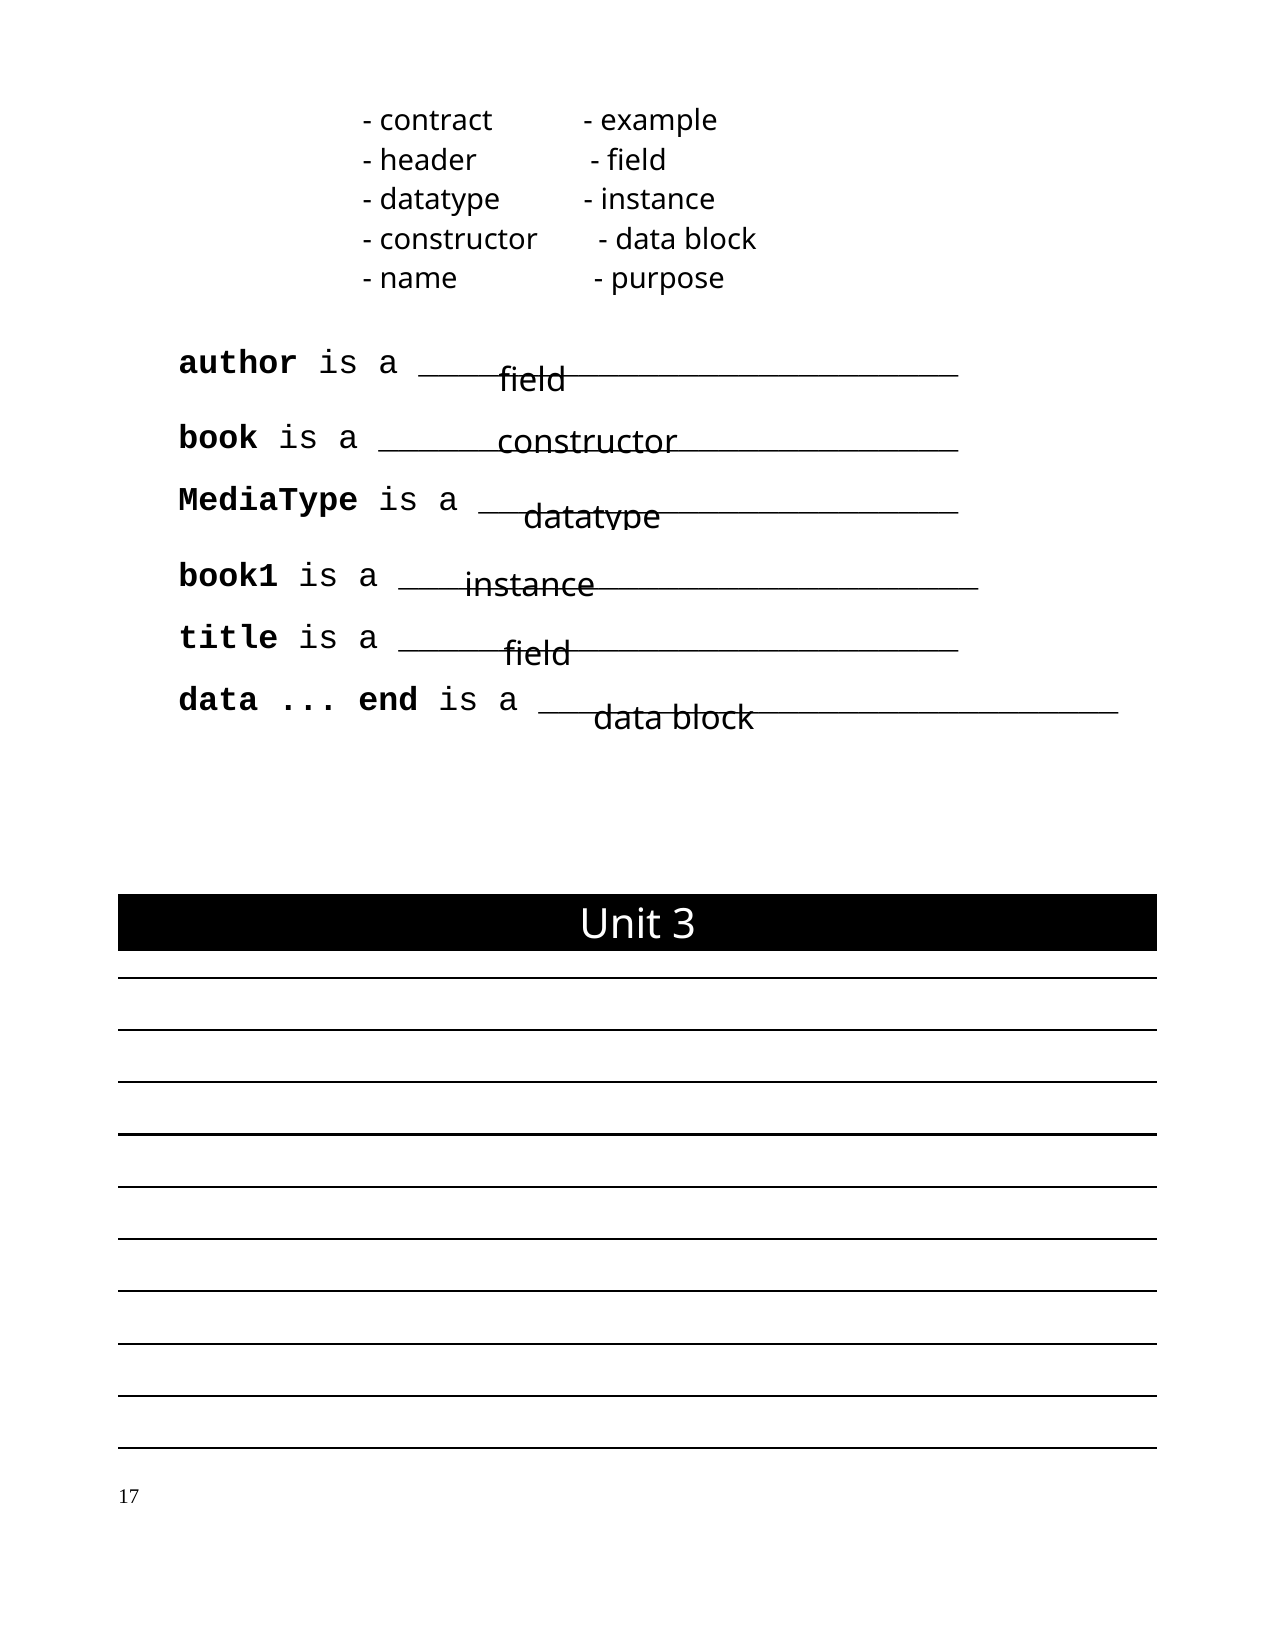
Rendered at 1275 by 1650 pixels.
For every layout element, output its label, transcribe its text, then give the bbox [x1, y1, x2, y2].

text - datatype - instance [118, 178, 1157, 218]
text author is a ___________________________ [118, 346, 1157, 383]
text - contract - example [118, 99, 1157, 139]
text - name - purpose [118, 258, 1157, 297]
text title is a ____________________________ [118, 621, 1157, 658]
text - header - field [118, 139, 1157, 178]
text book is a _____________________________ [118, 421, 1157, 459]
text MediaType is a ________________________ [118, 483, 1157, 521]
text - constructor - data block [118, 218, 1157, 258]
subtitle Unit 3 [118, 894, 1157, 951]
text book1 is a _____________________________ [118, 559, 1157, 597]
text data ... end is a _____________________________ [118, 682, 1157, 720]
